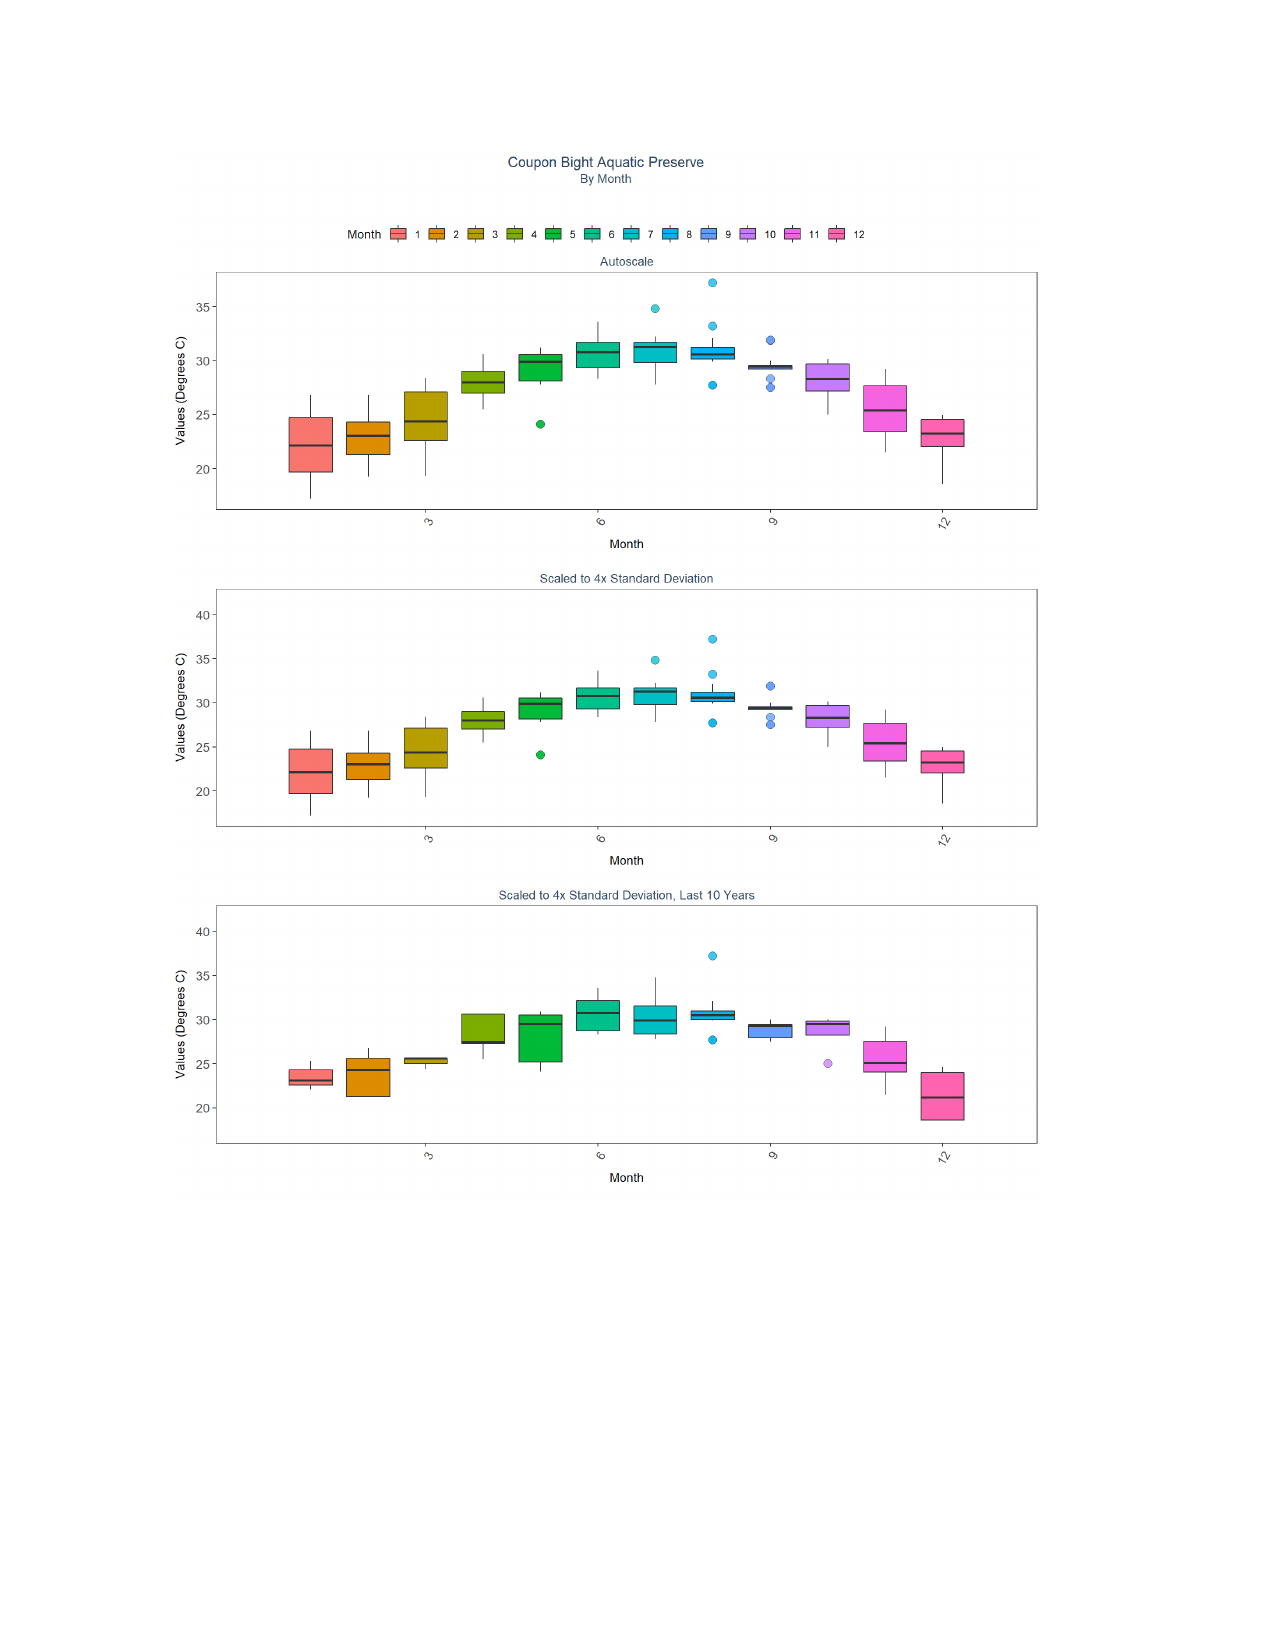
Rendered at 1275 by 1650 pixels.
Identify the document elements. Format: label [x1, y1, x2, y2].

picture [168, 150, 1044, 1200]
